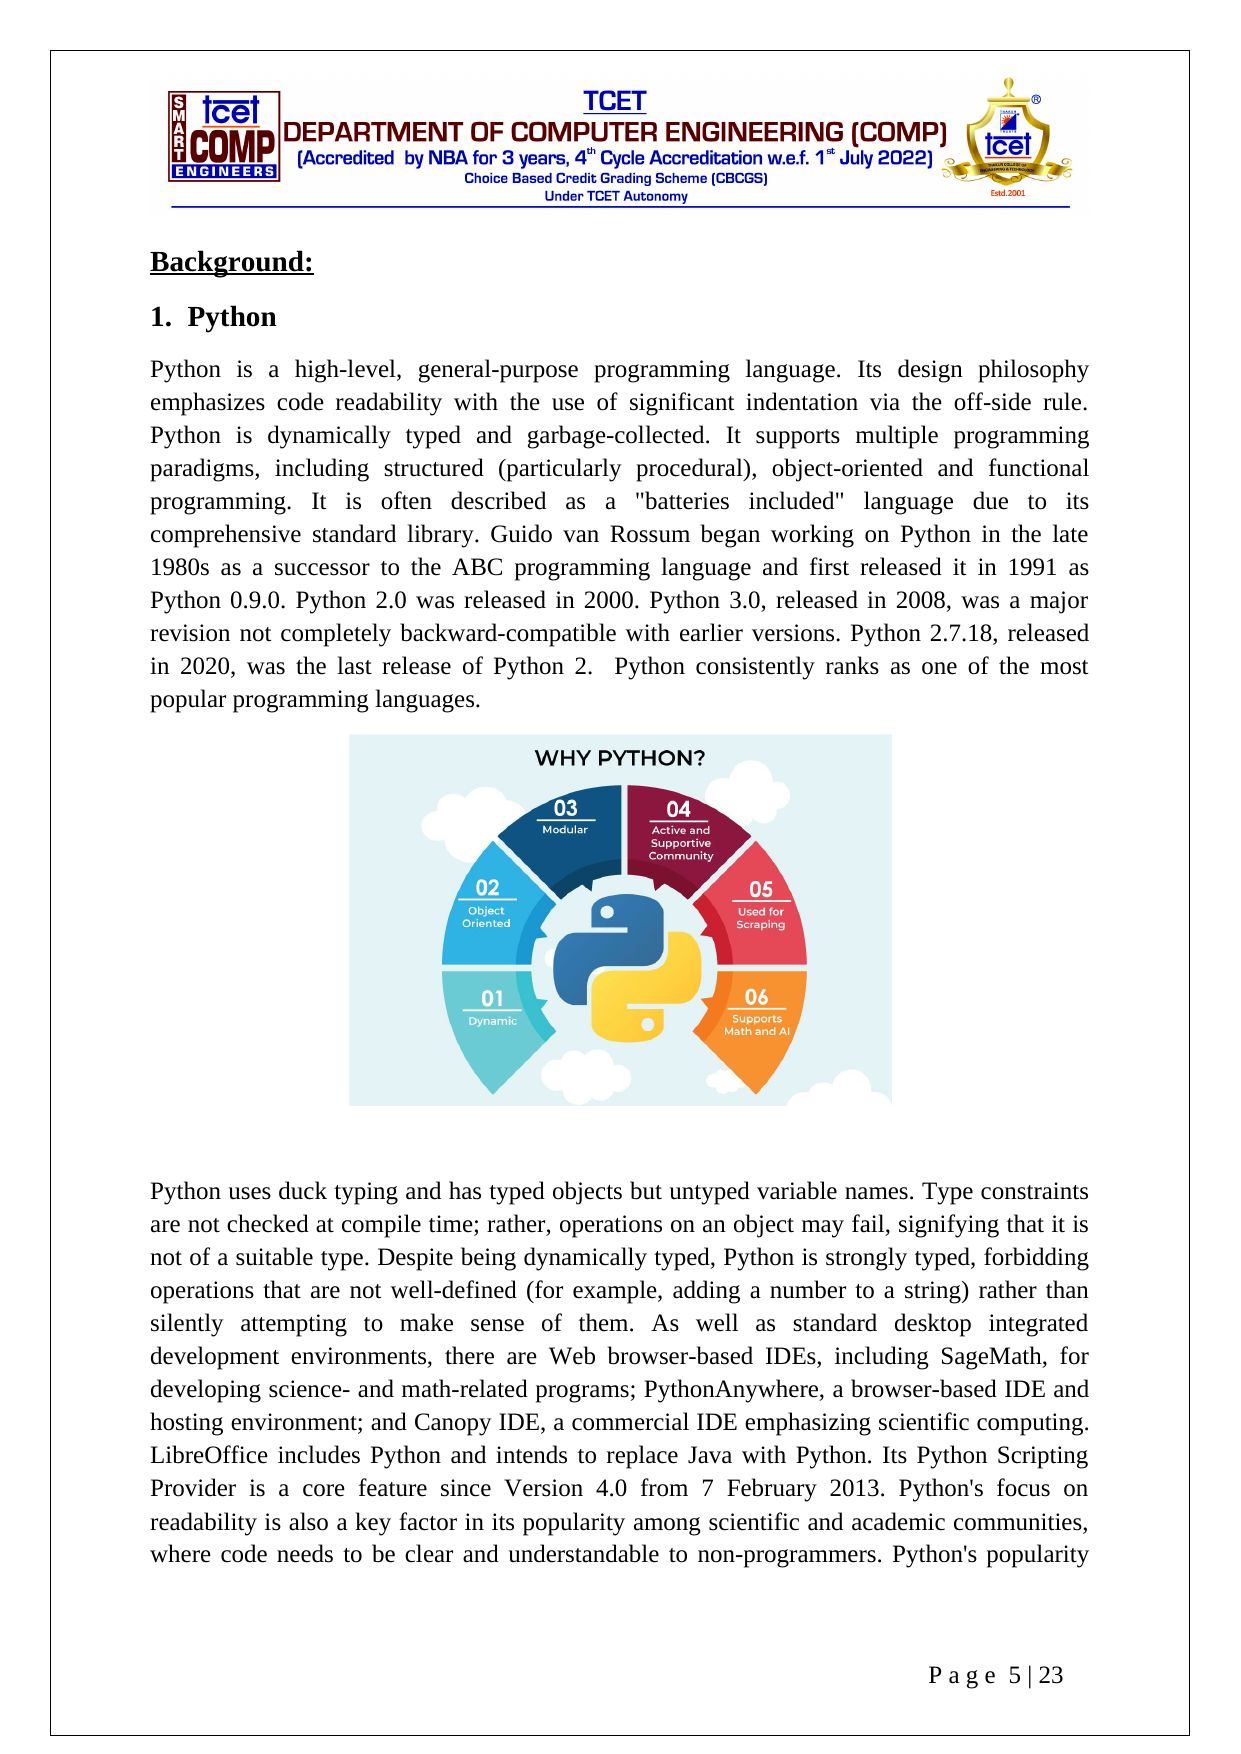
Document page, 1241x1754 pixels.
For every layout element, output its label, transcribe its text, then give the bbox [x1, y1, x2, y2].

text Python is a high-level, general-purpose programming language. Its design philosophy emphasizes code readability with the use of significant indentation via the off-side rule. Python is dynamically typed and garbage-collected. It supports multiple programming paradigms, including structured (particularly procedural), object-oriented and functional programming. It is often described as a "batteries included" language due to its comprehensive standard library. Guido van Rossum began working on Python in the late 1980s as a successor to the ABC programming language and first released it in 1991 as Python 0.9.0. Python 2.0 was released in 2000. Python 3.0, released in 2008, was a major revision not completely backward-compatible with earlier versions. Python 2.7.18, released in 2020, was the last release of Python 2. Python consistently ranks as one of the most popular programming languages. [150, 354, 1090, 713]
list Python [150, 299, 1090, 333]
picture [150, 73, 1091, 216]
picture [348, 734, 892, 1106]
text Background: [150, 244, 1090, 277]
